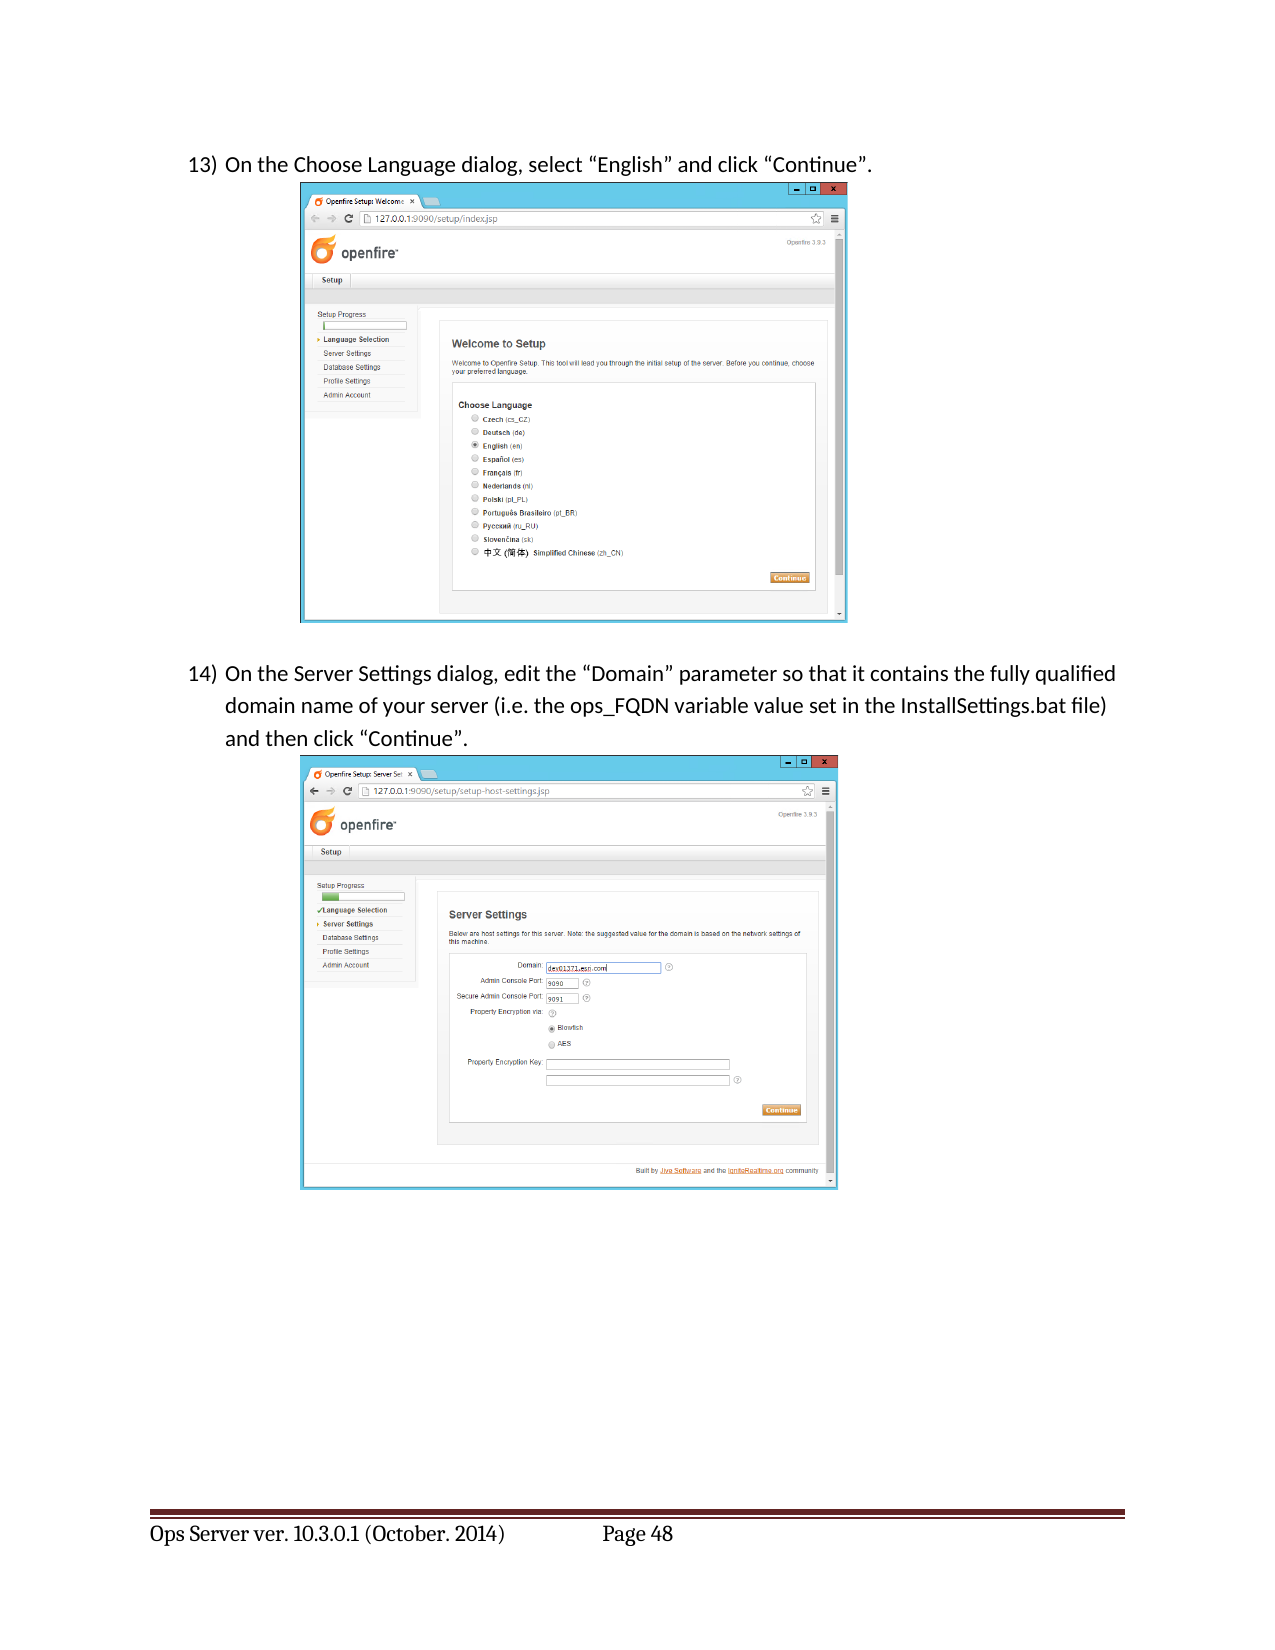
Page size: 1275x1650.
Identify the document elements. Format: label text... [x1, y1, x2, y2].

picture [300, 755, 839, 1190]
list On the Server Settings dialog, edit the “Domain” parameter so that it contains the fully qualified domain name of your server (i.e. the ops_FQDN variable value set in the InstallSettings.bat file) and then click “Continue”. [187, 659, 1125, 752]
picture [300, 182, 848, 623]
list On the Choose Language dialog, select “English” and click “Continue”. [187, 150, 1125, 178]
